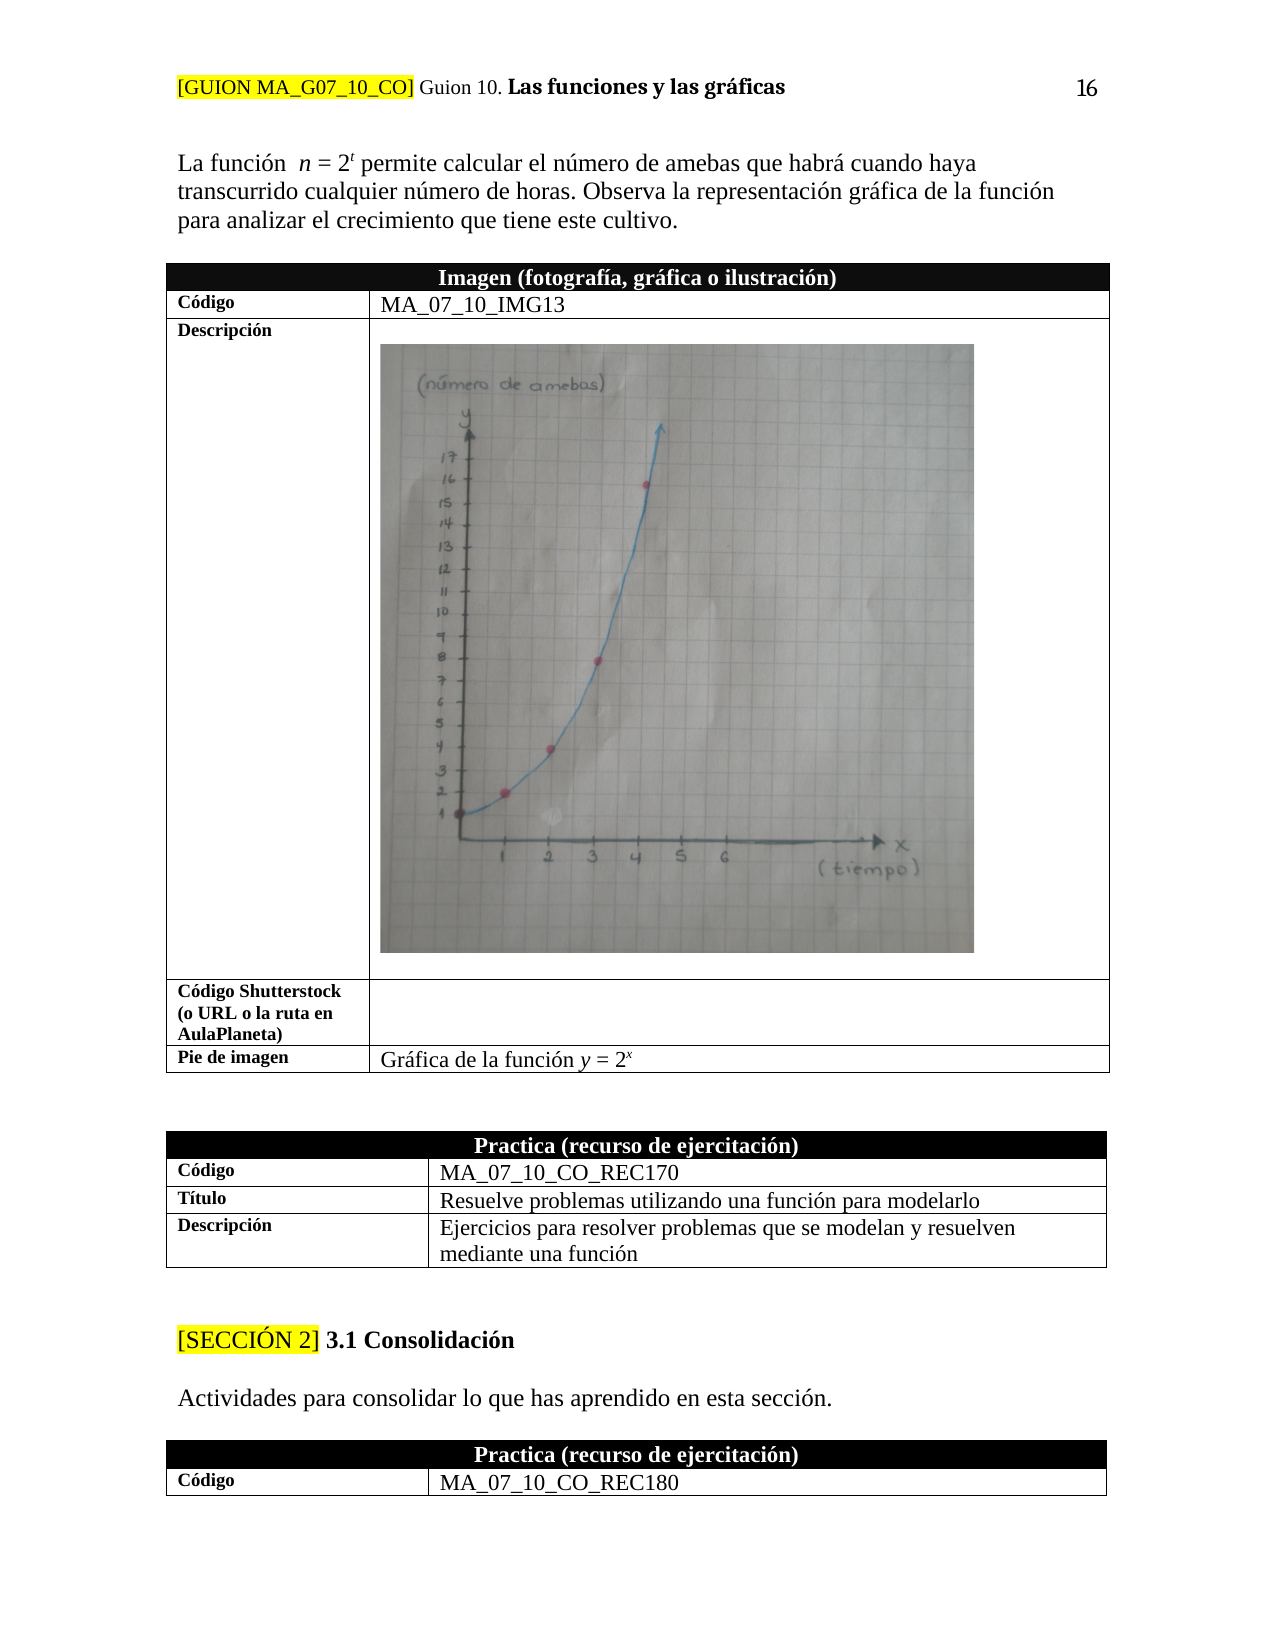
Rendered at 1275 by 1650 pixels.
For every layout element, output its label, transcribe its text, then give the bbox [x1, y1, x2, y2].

picture [380, 344, 975, 953]
table_cell Resuelve problemas utilizando una función para modelarlo [429, 1187, 1106, 1213]
table_cell [370, 980, 1109, 1045]
table_cell Código Shutterstock (o URL o la ruta en AulaPlaneta) [167, 980, 369, 1045]
table_cell Descripción [167, 1214, 428, 1267]
table_cell Ejercicios para resolver problemas que se modelan y resuelven mediante una función [429, 1214, 1106, 1267]
table_cell Código [167, 1469, 428, 1495]
table_cell Gráfica de la función y = 2x [370, 1046, 1109, 1072]
text Actividades para consolidar lo que has aprendido en esta sección. [177, 1354, 1098, 1412]
table_cell MA_07_10_CO_REC170 [429, 1159, 1106, 1186]
text La función n = 2t permite calcular el número de amebas que habrá cuando haya transcurrido cualquier número de horas. Observa la representación gráfica de la función para analizar el crecimiento que tiene este cultivo. [177, 148, 1098, 234]
table_cell Título [167, 1187, 428, 1213]
table_cell [370, 319, 1109, 979]
table_cell Código [167, 1159, 428, 1186]
table_header Imagen (fotografía, gráfica o ilustración) [167, 264, 1109, 290]
table_cell Código [167, 291, 369, 317]
table_cell Pie de imagen [167, 1046, 369, 1072]
table_cell MA_07_10_CO_REC180 [429, 1469, 1106, 1495]
table_cell Descripción [167, 319, 369, 979]
text [SECCIÓN 2] 3.1 Consolidación [319, 1325, 1098, 1354]
table_cell MA_07_10_IMG13 [370, 291, 1109, 317]
table_header Practica (recurso de ejercitación) [167, 1441, 1106, 1468]
table_header Practica (recurso de ejercitación) [167, 1132, 1106, 1158]
